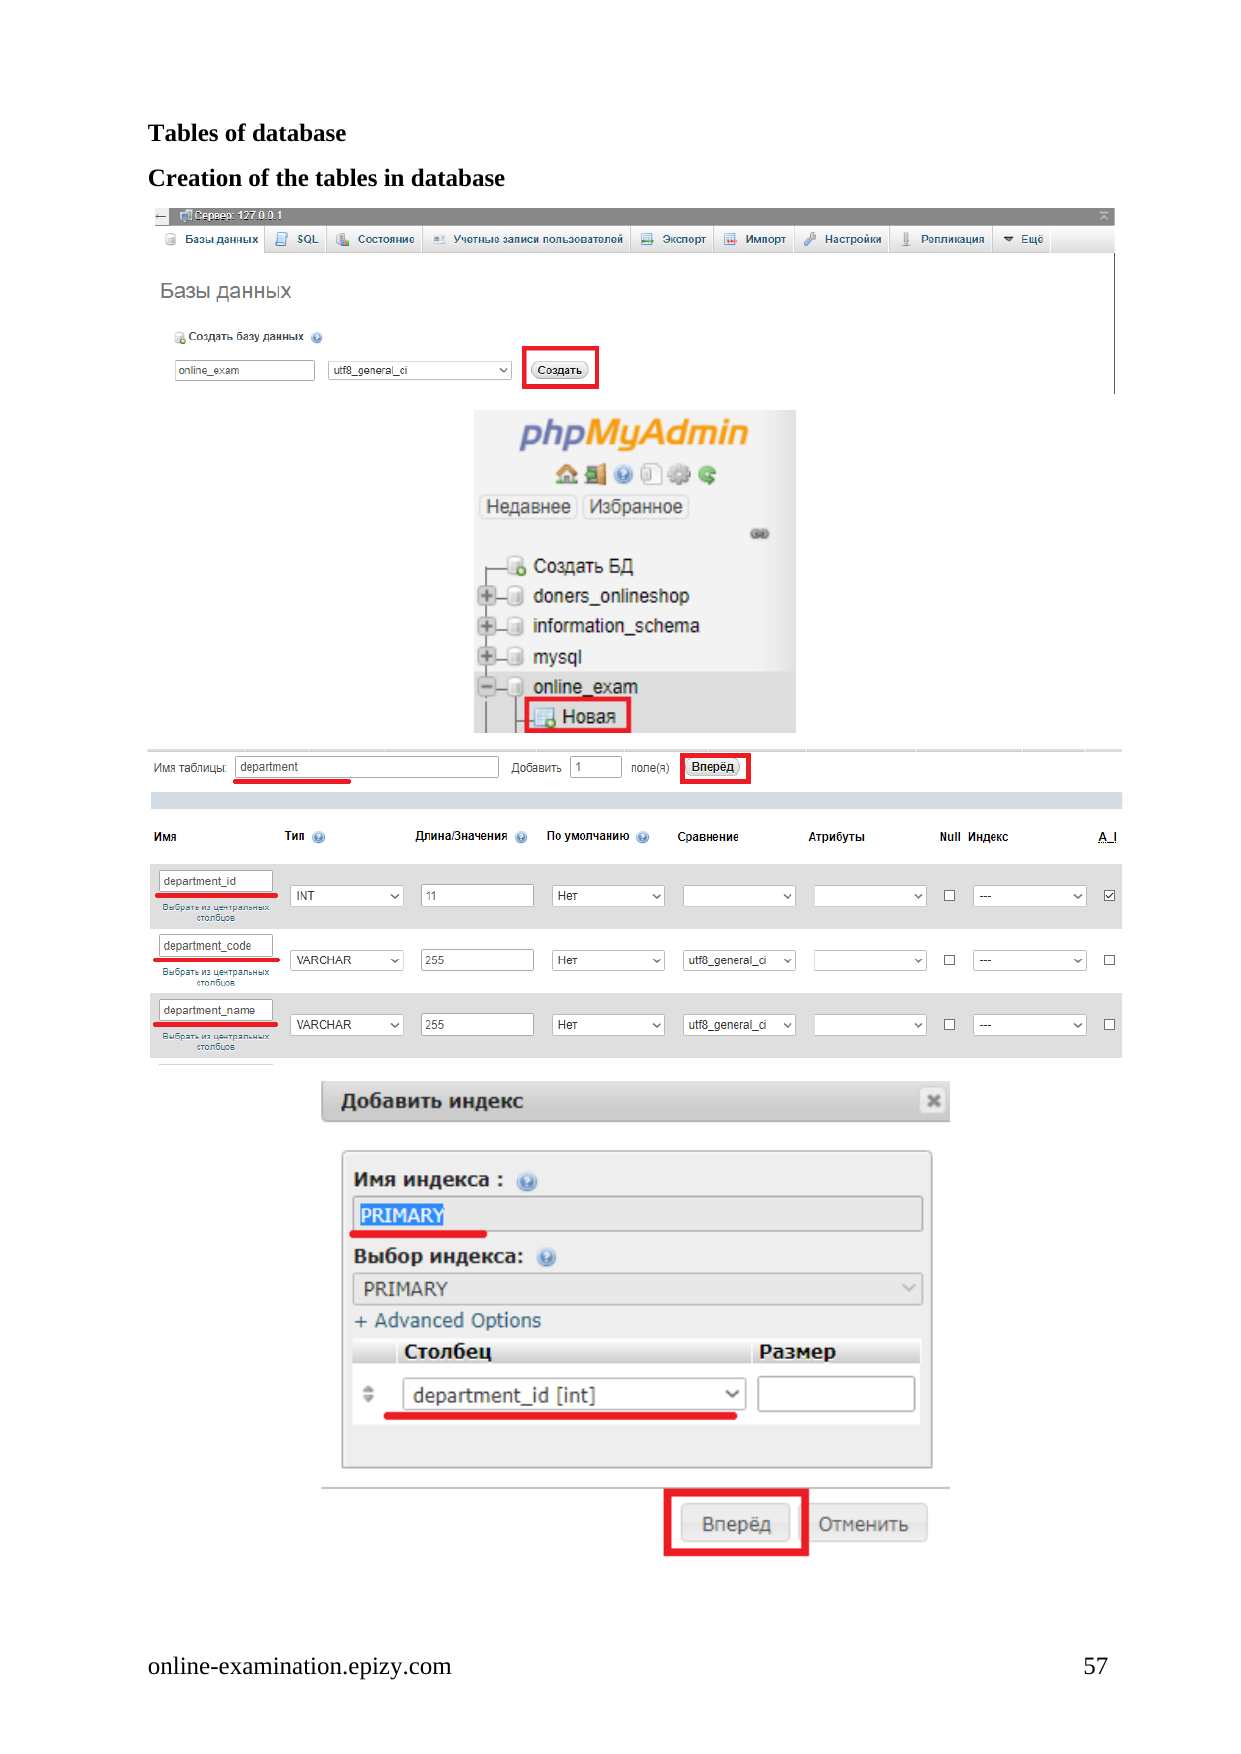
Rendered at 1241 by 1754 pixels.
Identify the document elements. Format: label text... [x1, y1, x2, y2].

picture [155, 208, 1115, 394]
text Tables of database [148, 118, 1122, 147]
picture [320, 1081, 950, 1558]
text Creation of the tables in database [148, 163, 1122, 192]
picture [147, 749, 1123, 1065]
picture [473, 410, 796, 733]
